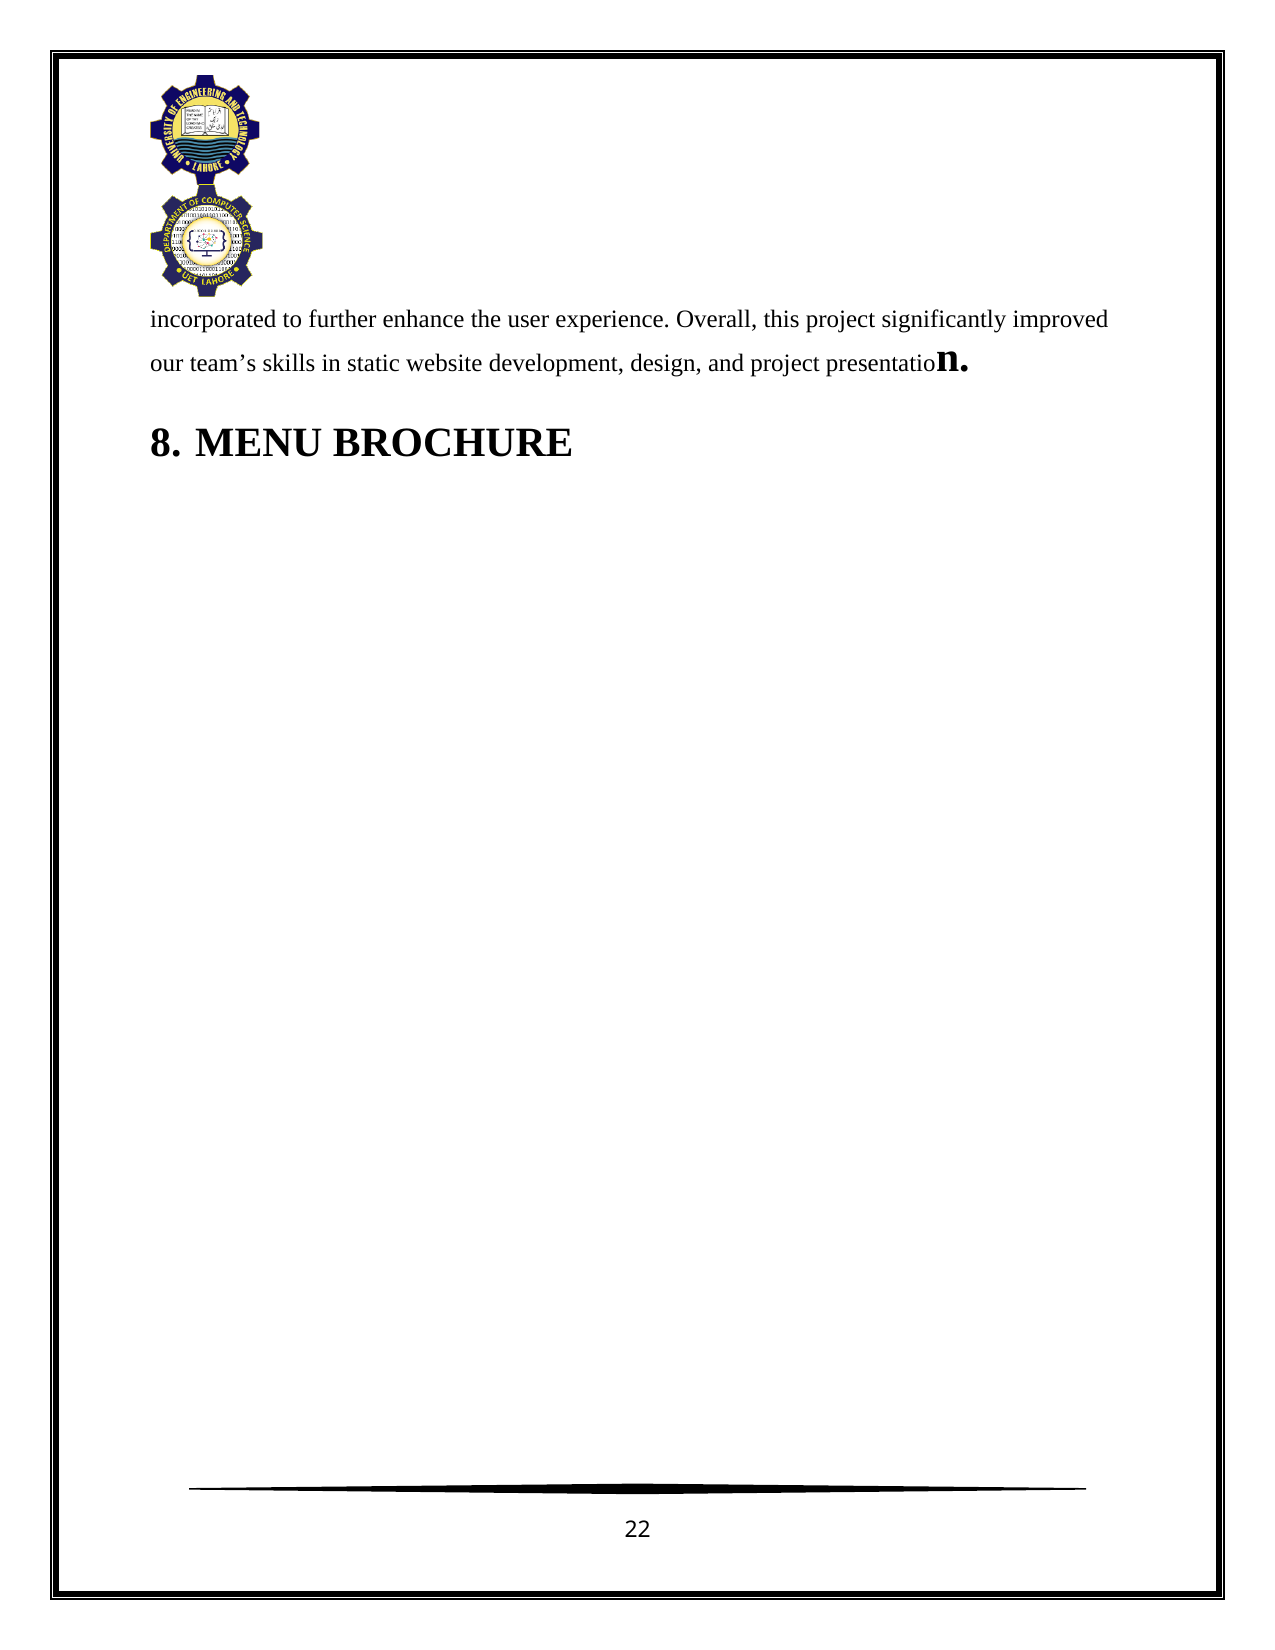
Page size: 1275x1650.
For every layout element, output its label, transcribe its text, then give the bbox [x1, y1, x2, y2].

picture [150, 75, 263, 297]
subtitle MENU BROCHURE [150, 418, 1125, 466]
